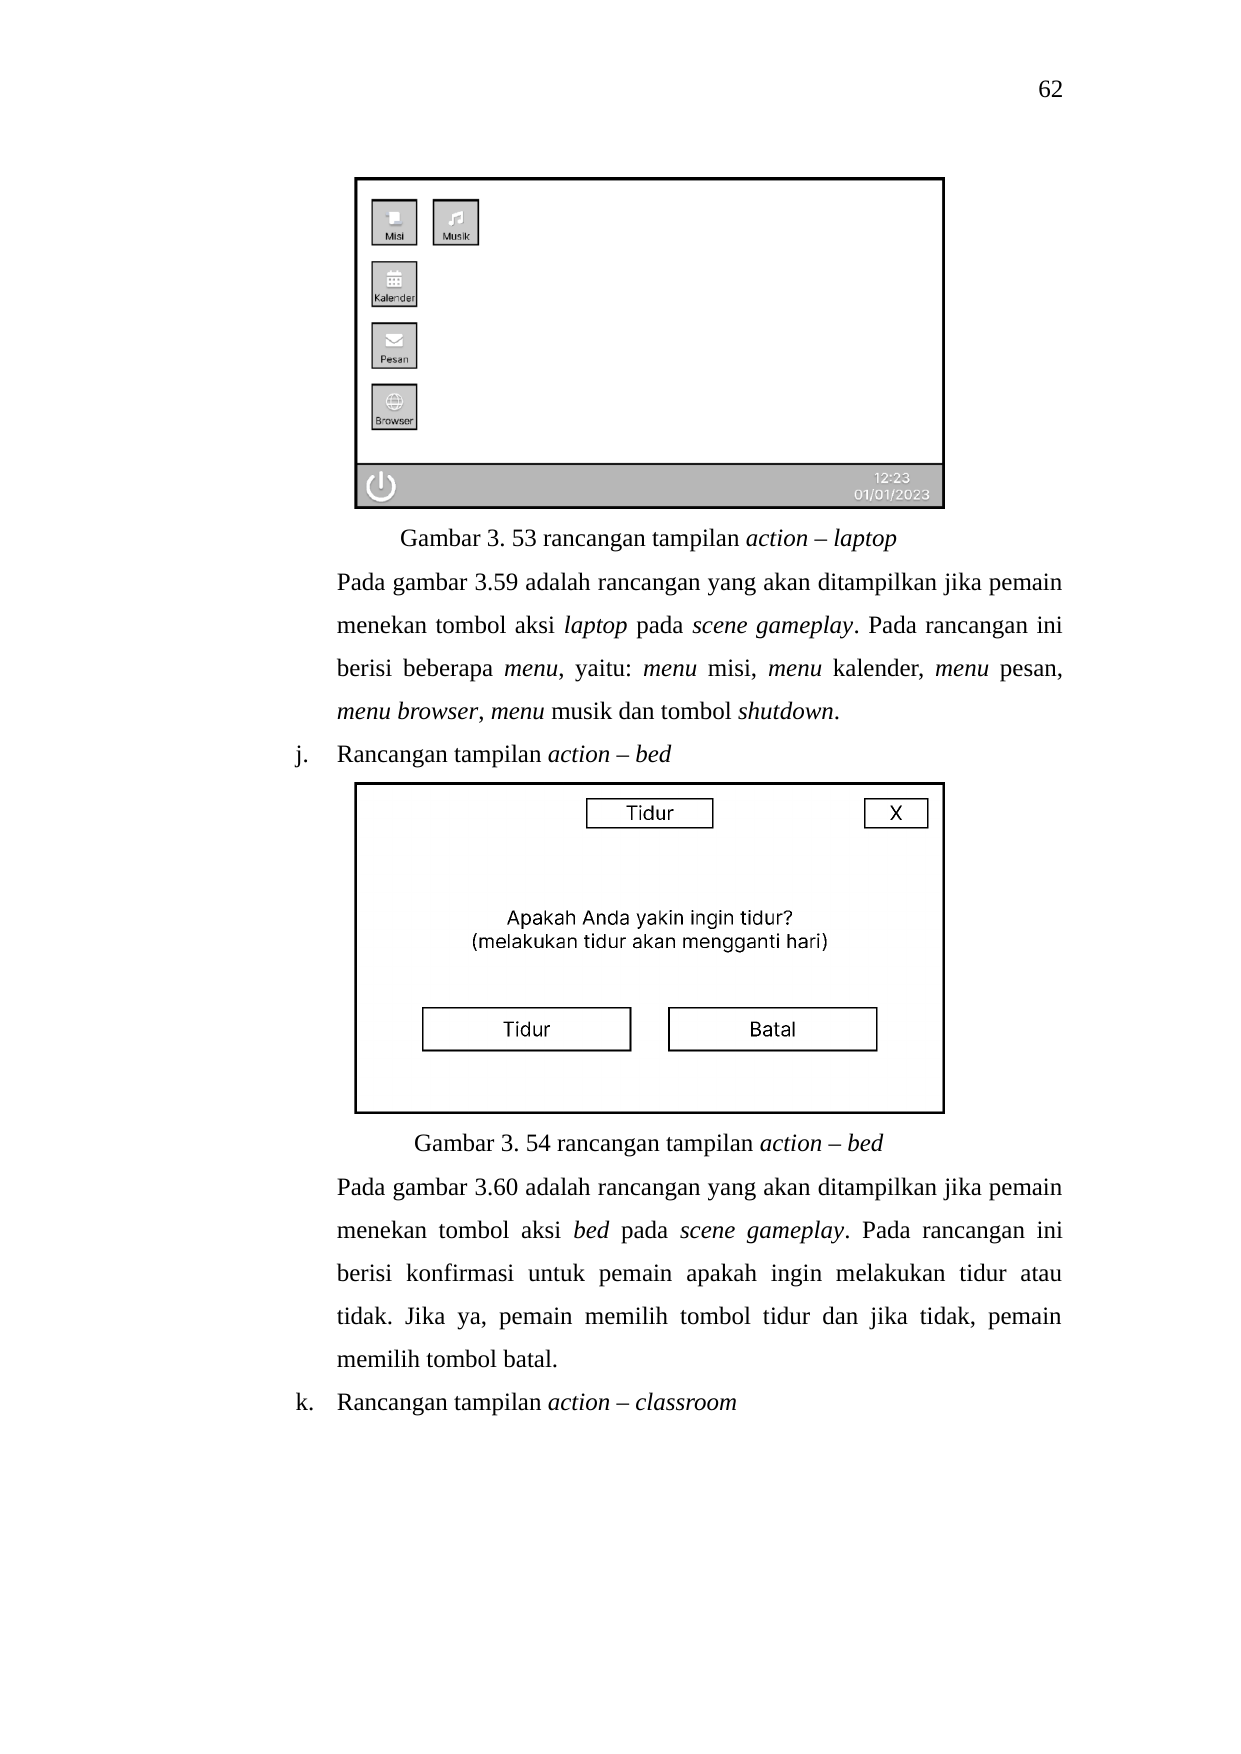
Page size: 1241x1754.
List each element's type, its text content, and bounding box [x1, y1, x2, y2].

text Gambar 3. 54 rancangan tampilan action – bed [236, 1128, 1063, 1157]
picture [354, 782, 945, 1114]
list Rancangan tampilan action – classroom [295, 1387, 1063, 1416]
text Gambar 3. 53 rancangan tampilan action – laptop [236, 523, 1063, 552]
text Pada gambar 3.59 adalah rancangan yang akan ditampilkan jika pemain menekan tombol aksi laptop pada scene gameplay. Pada rancangan ini berisi beberapa menu, yaitu: menu misi, menu kalender, menu pesan, menu browser, menu musik dan tombol shutdown. [337, 567, 1063, 725]
picture [354, 177, 945, 509]
list Pada gambar 3.60 adalah rancangan yang akan ditampilkan jika pemain menekan tombol aksi bed pada scene gameplay. Pada rancangan ini berisi konfirmasi untuk pemain apakah ingin melakukan tidur atau tidak. Jika ya, pemain memilih tombol tidur dan jika tidak, pemain memilih tombol batal. [337, 1172, 1063, 1373]
list Rancangan tampilan action – bed [295, 739, 1063, 768]
